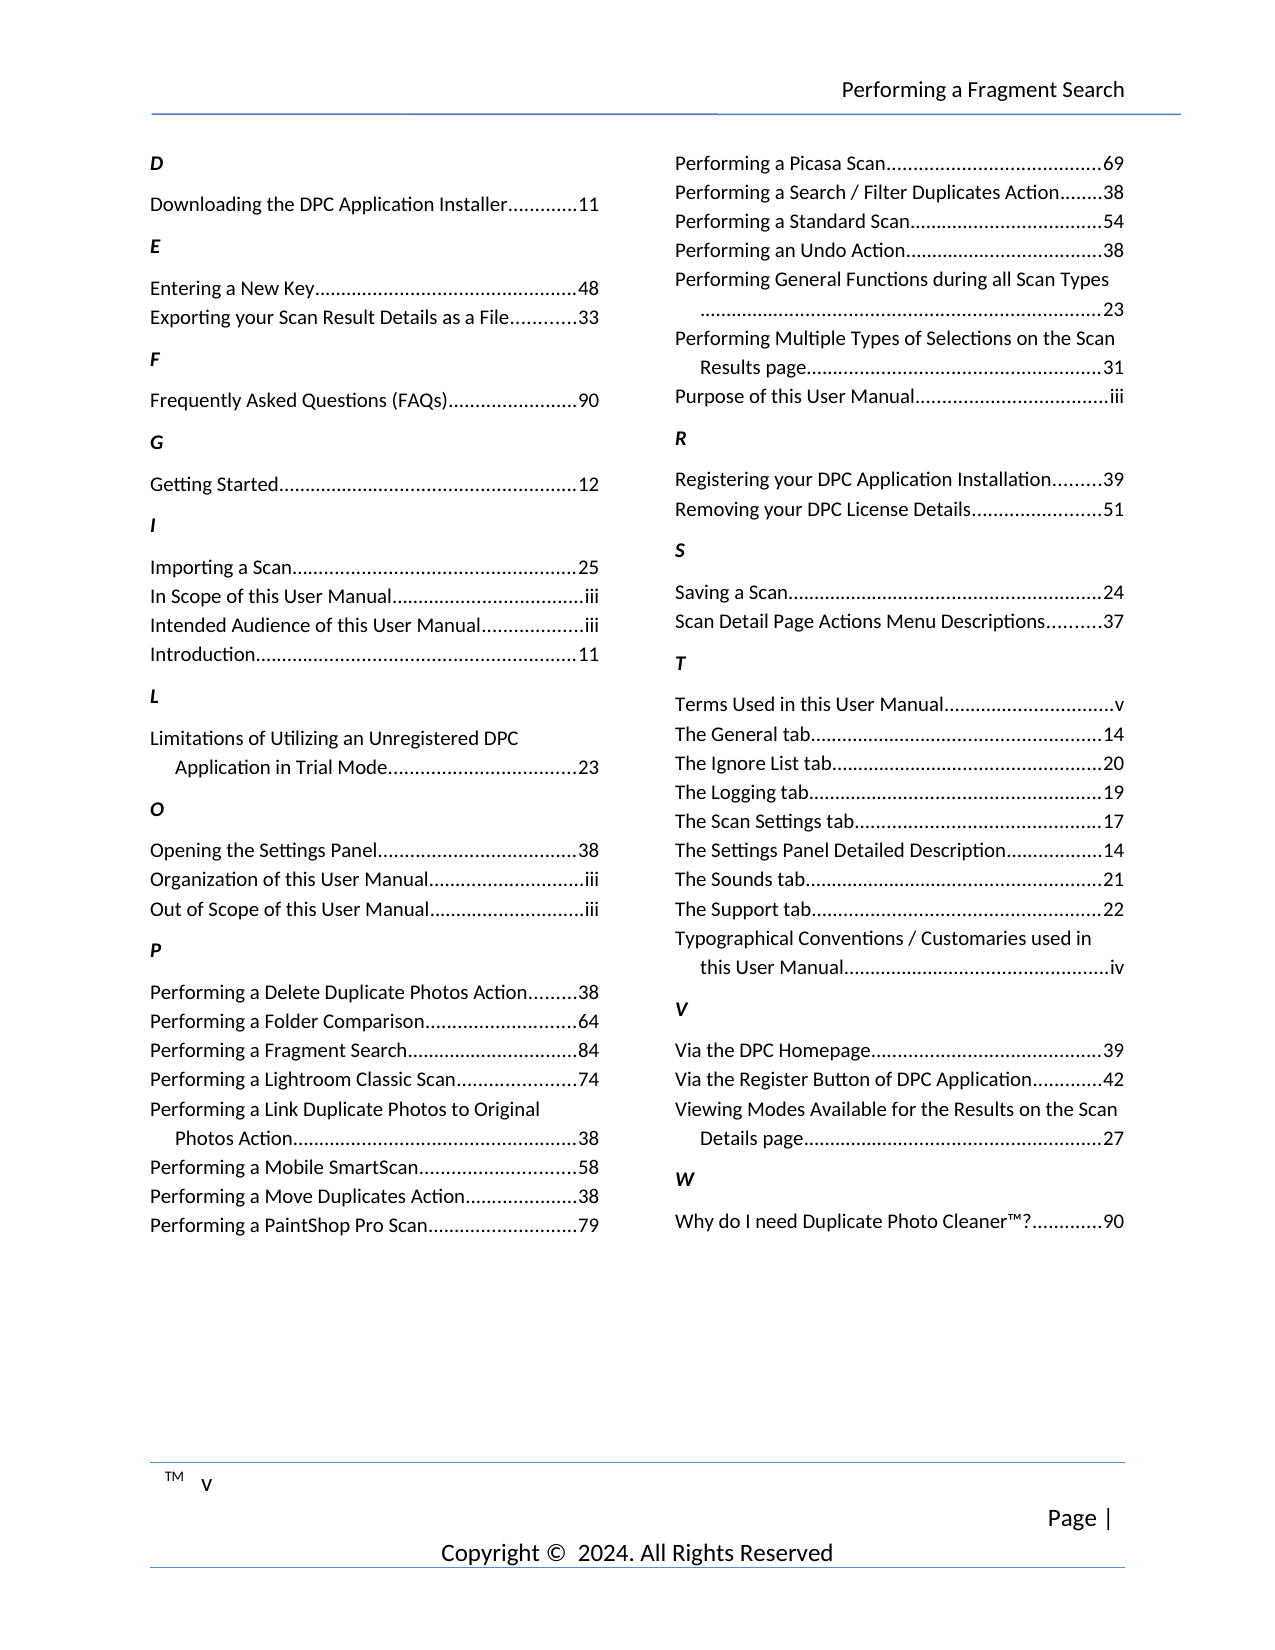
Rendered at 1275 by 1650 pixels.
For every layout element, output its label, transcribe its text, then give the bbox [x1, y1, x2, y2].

text Performing a PaintShop Pro Scan 79 [150, 1212, 600, 1238]
text The Support tab 22 [675, 896, 1125, 921]
subtitle L [150, 683, 600, 709]
text Exporting your Scan Result Details as a File 33 [150, 304, 600, 329]
subtitle F [150, 346, 600, 371]
text In Scope of this User Manual iii [150, 583, 600, 609]
subtitle R [675, 425, 1125, 450]
text Downloading the DPC Application Installer 11 [150, 192, 600, 217]
subtitle T [675, 650, 1125, 675]
text Intended Audience of this User Manual iii [150, 612, 600, 638]
text Introduction 11 [150, 642, 600, 667]
text Opening the Settings Panel 38 [150, 837, 600, 863]
text Organization of this User Manual iii [150, 867, 600, 892]
text The Ignore List tab 20 [675, 750, 1125, 775]
text Performing General Functions during all Scan Types 23 [675, 267, 1125, 321]
text Why do I need Duplicate Photo Cleaner™? 90 [675, 1208, 1125, 1234]
subtitle D [150, 150, 600, 175]
text Getting Started 12 [150, 471, 600, 496]
subtitle W [675, 1167, 1125, 1192]
text Frequently Asked Questions (FAQs) 90 [150, 387, 600, 413]
text Performing a Folder Comparison 64 [150, 1008, 600, 1034]
text The Sounds tab 21 [675, 867, 1125, 892]
text Terms Used in this User Manual v [675, 692, 1125, 717]
text Viewing Modes Available for the Results on the Scan Details page 27 [675, 1096, 1125, 1150]
text Purpose of this User Manual iii [675, 383, 1125, 409]
text Removing your DPC License Details 51 [675, 496, 1125, 521]
text Performing a Search / Filter Duplicates Action 38 [675, 179, 1125, 204]
text Out of Scope of this User Manual iii [150, 896, 600, 921]
subtitle O [150, 796, 600, 821]
text Saving a Scan 24 [675, 579, 1125, 604]
text Performing a Move Duplicates Action 38 [150, 1183, 600, 1209]
text Via the DPC Homepage 39 [675, 1037, 1125, 1063]
subtitle I [150, 512, 600, 538]
text The General tab 14 [675, 721, 1125, 746]
text Limitations of Utilizing an Unregistered DPC Application in Trial Mode 23 [150, 725, 600, 779]
subtitle V [675, 996, 1125, 1021]
text Entering a New Key 48 [150, 275, 600, 300]
subtitle G [150, 429, 600, 454]
text The Settings Panel Detailed Description 14 [675, 837, 1125, 863]
text Performing a Picasa Scan 69 [675, 150, 1125, 175]
subtitle P [150, 937, 600, 963]
text Performing a Mobile SmartScan 58 [150, 1154, 600, 1179]
text Scan Detail Page Actions Menu Descriptions 37 [675, 608, 1125, 634]
text Via the Register Button of DPC Application 42 [675, 1067, 1125, 1092]
text Typographical Conventions / Customaries used in this User Manual iv [675, 925, 1125, 979]
subtitle E [150, 233, 600, 259]
text Performing a Lightroom Classic Scan 74 [150, 1067, 600, 1092]
text The Scan Settings tab 17 [675, 808, 1125, 834]
subtitle S [675, 537, 1125, 563]
text Performing a Delete Duplicate Photos Action 38 [150, 979, 600, 1004]
text Performing a Fragment Search 84 [150, 1037, 600, 1063]
text Performing an Undo Action 38 [675, 237, 1125, 263]
text Performing a Standard Scan 54 [675, 208, 1125, 234]
text Performing a Link Duplicate Photos to Original Photos Action 38 [150, 1096, 600, 1150]
text Performing Multiple Types of Selections on the Scan Results page 31 [675, 325, 1125, 379]
text Importing a Scan 25 [150, 554, 600, 579]
text The Logging tab 19 [675, 779, 1125, 804]
text Registering your DPC Application Installation 39 [675, 467, 1125, 492]
